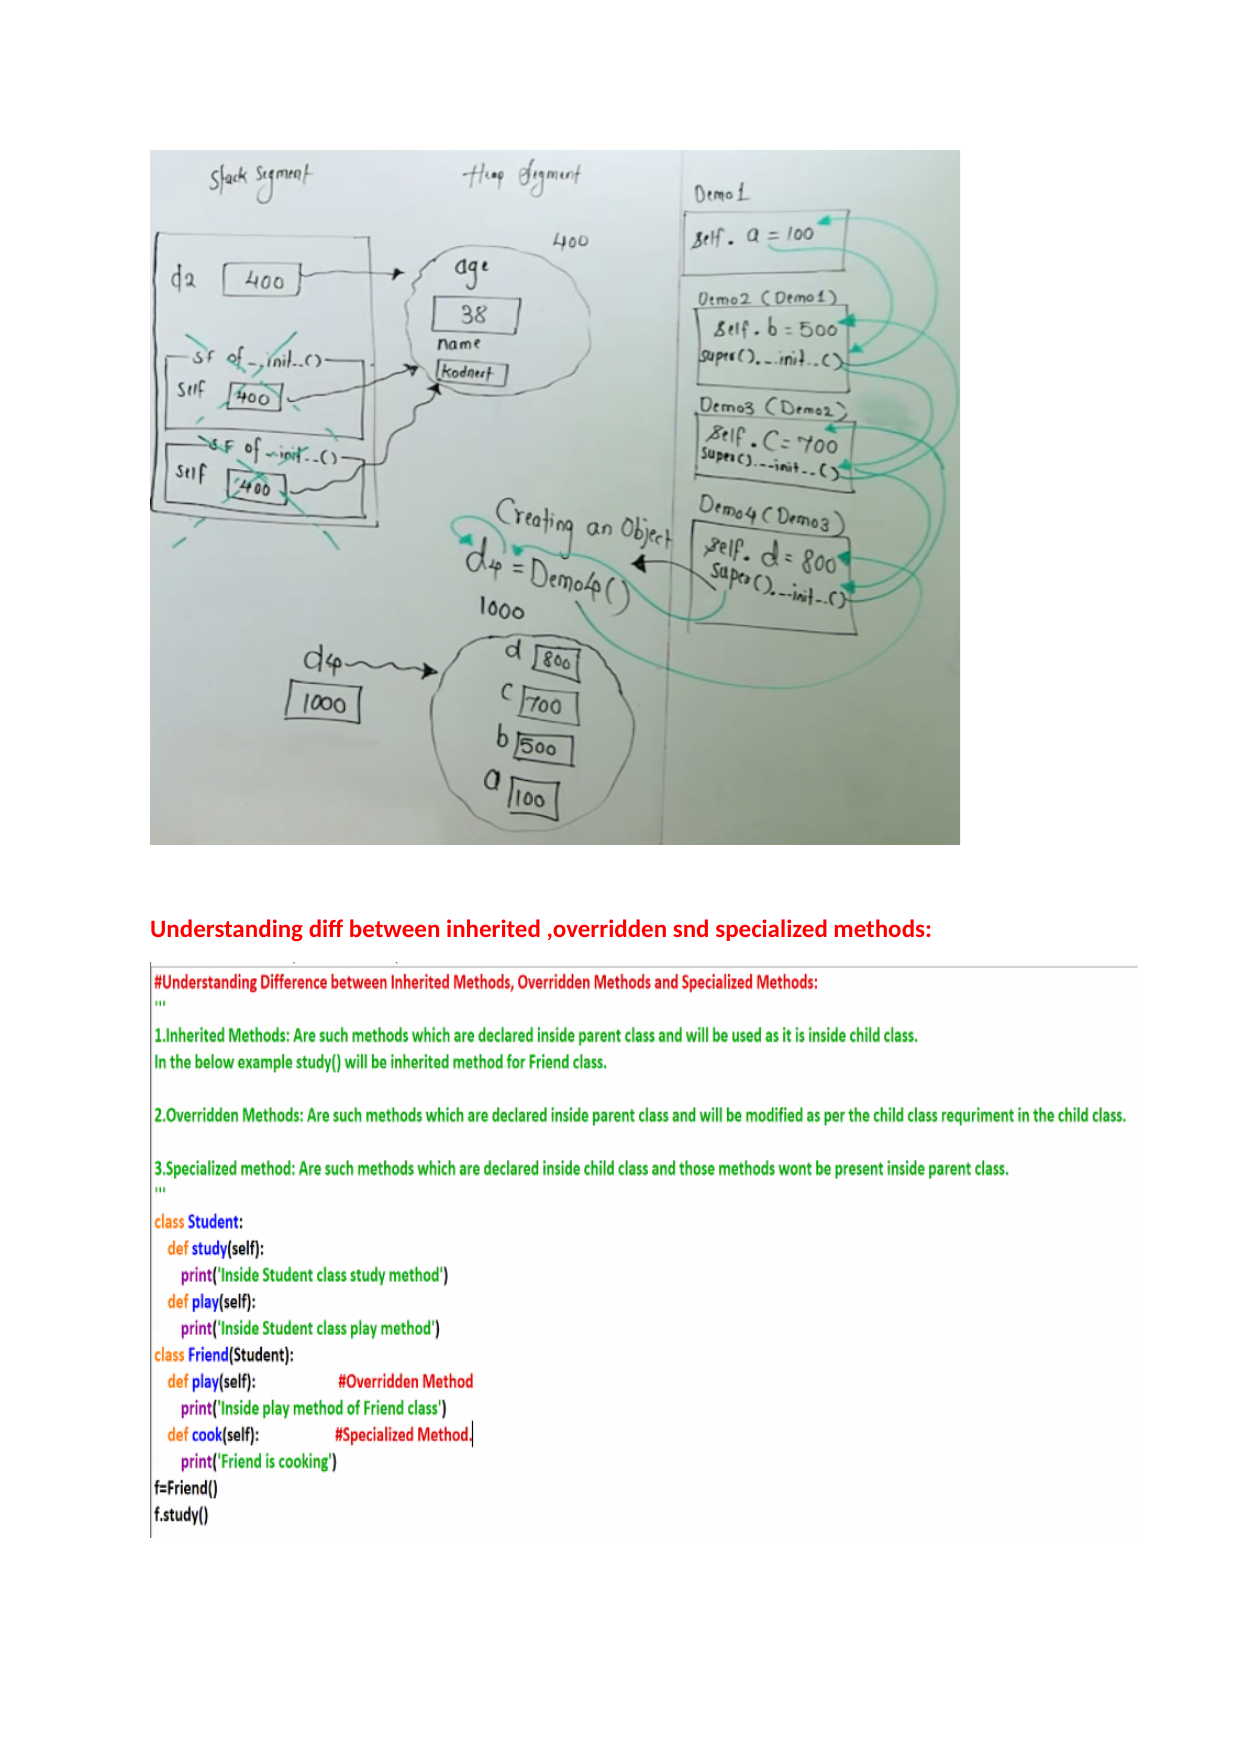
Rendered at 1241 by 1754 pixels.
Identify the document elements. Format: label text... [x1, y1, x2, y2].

picture [150, 962, 1138, 1538]
picture [150, 150, 961, 845]
text Understanding diff between inherited ,overridden snd specialized methods: [150, 913, 1090, 944]
